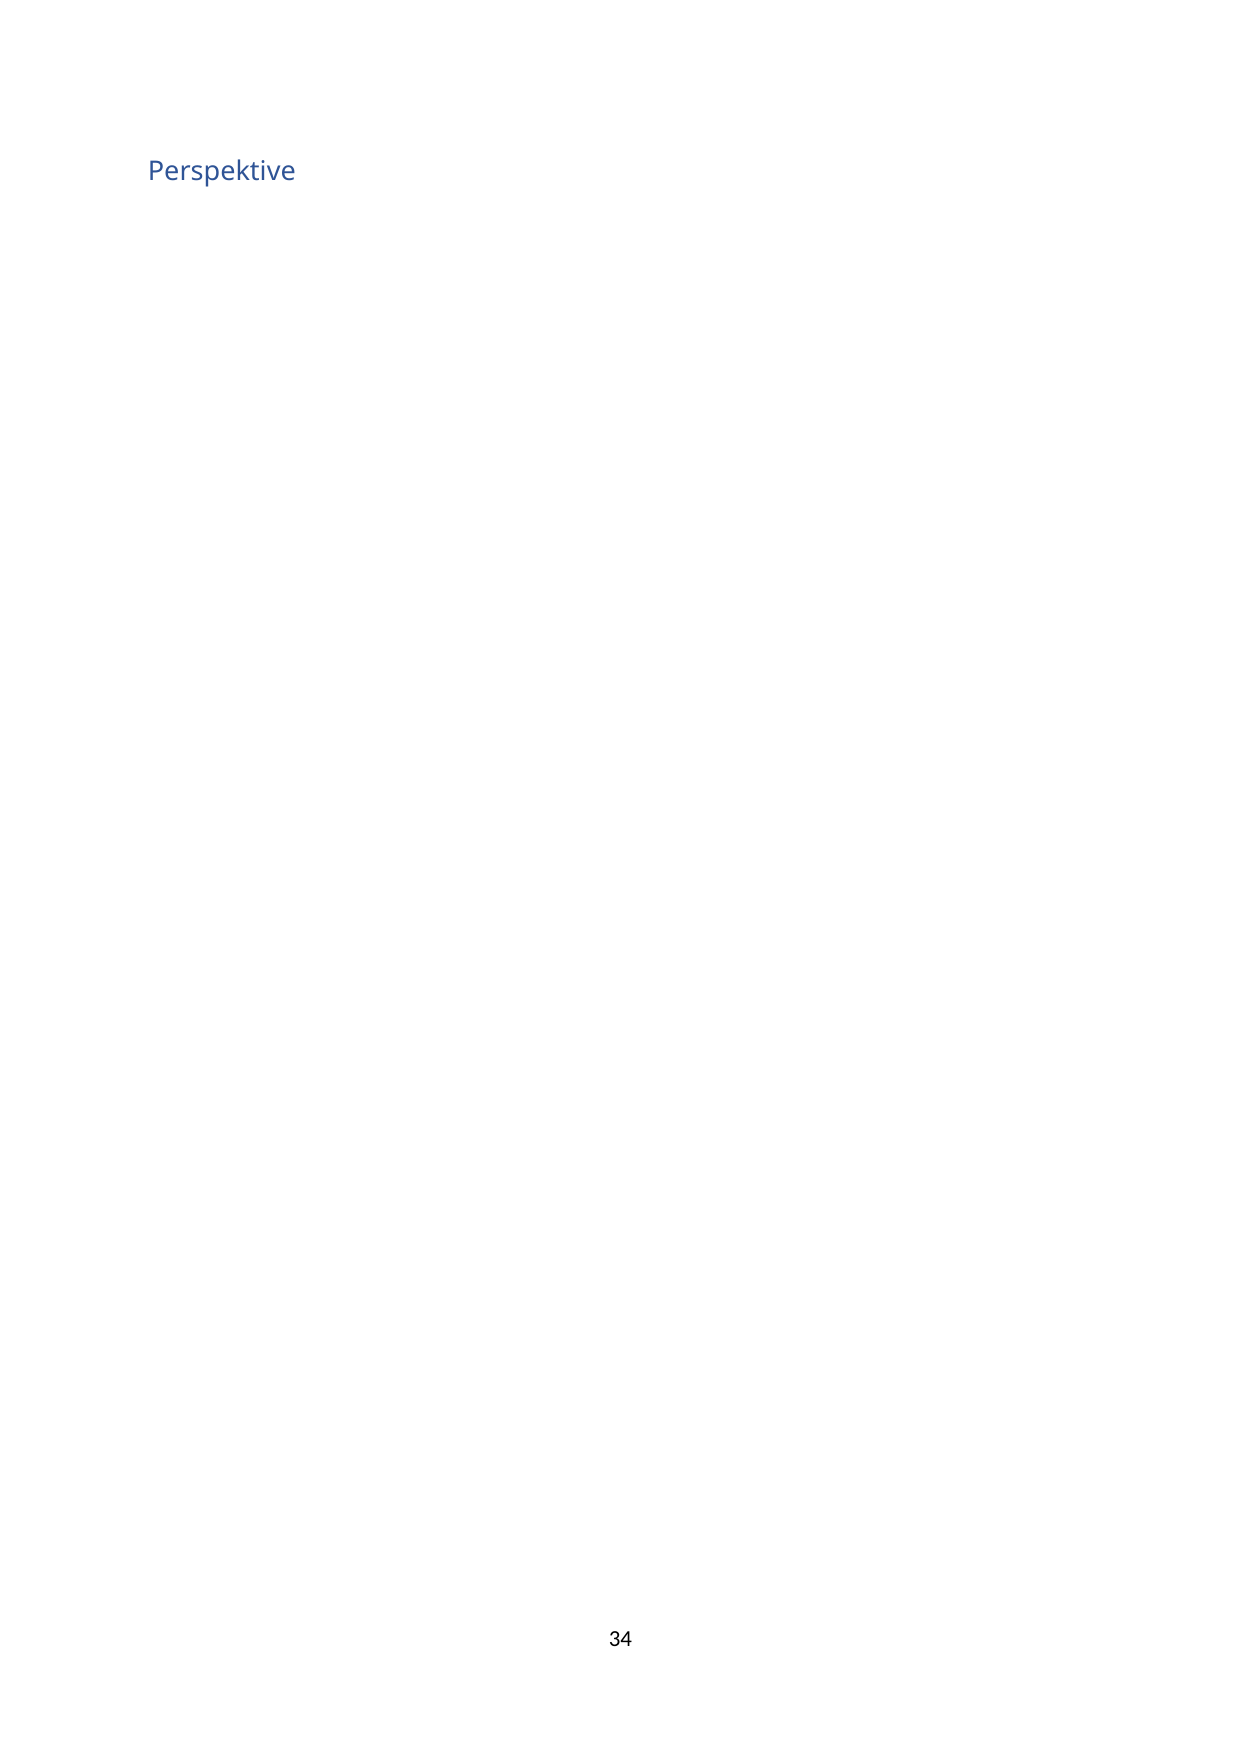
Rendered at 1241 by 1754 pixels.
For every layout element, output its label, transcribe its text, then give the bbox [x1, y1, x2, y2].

subtitle Perspektive [148, 152, 1093, 189]
